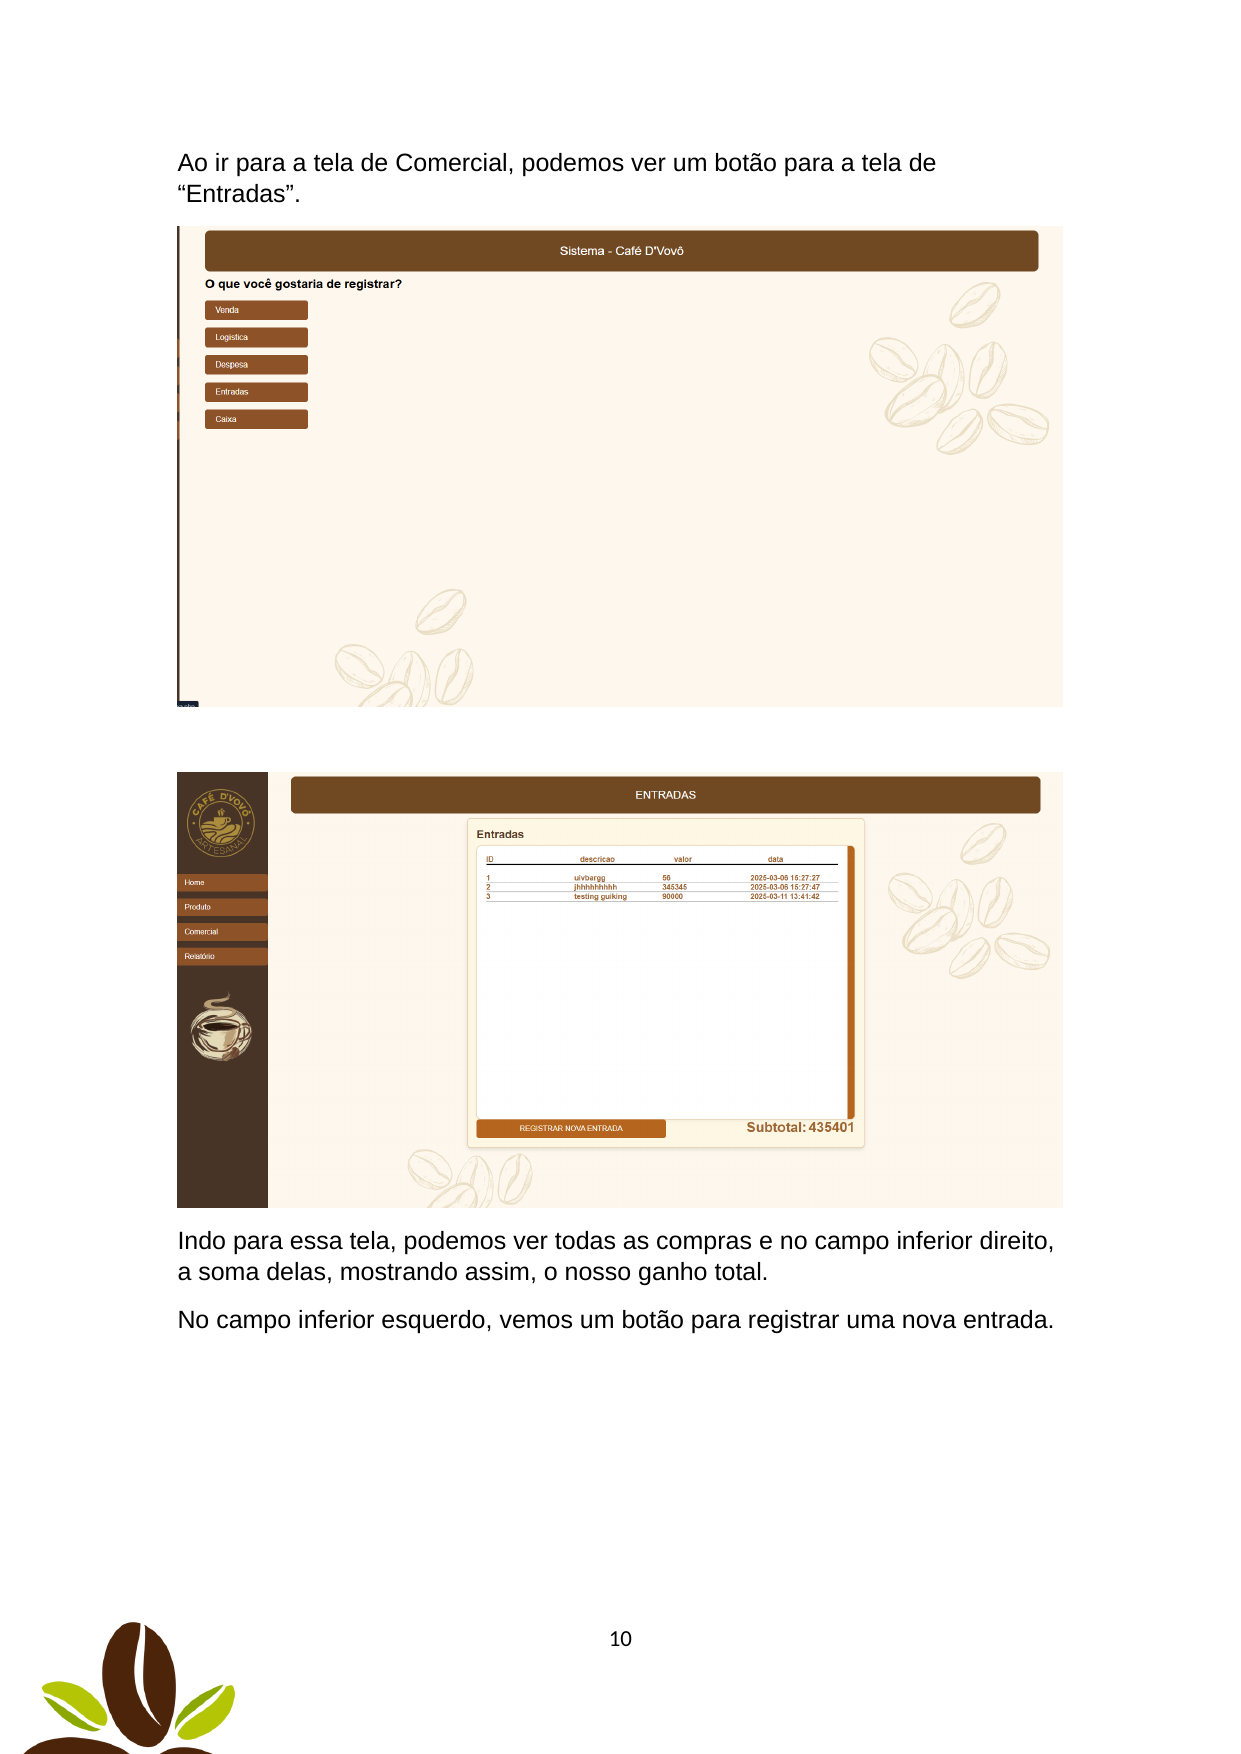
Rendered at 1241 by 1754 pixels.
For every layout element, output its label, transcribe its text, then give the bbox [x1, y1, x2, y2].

picture [177, 772, 1063, 1208]
text Indo para essa tela, podemos ver todas as compras e no campo inferior direito, a soma delas, mostrando assim, o nosso ganho total. [177, 1226, 1063, 1286]
picture [0, 1606, 275, 1754]
text Ao ir para a tela de Comercial, podemos ver um botão para a tela de “Entradas”. [177, 148, 1063, 207]
text No campo inferior esquerdo, vemos um botão para registrar uma nova entrada. [177, 1305, 1063, 1334]
picture [177, 226, 1063, 707]
